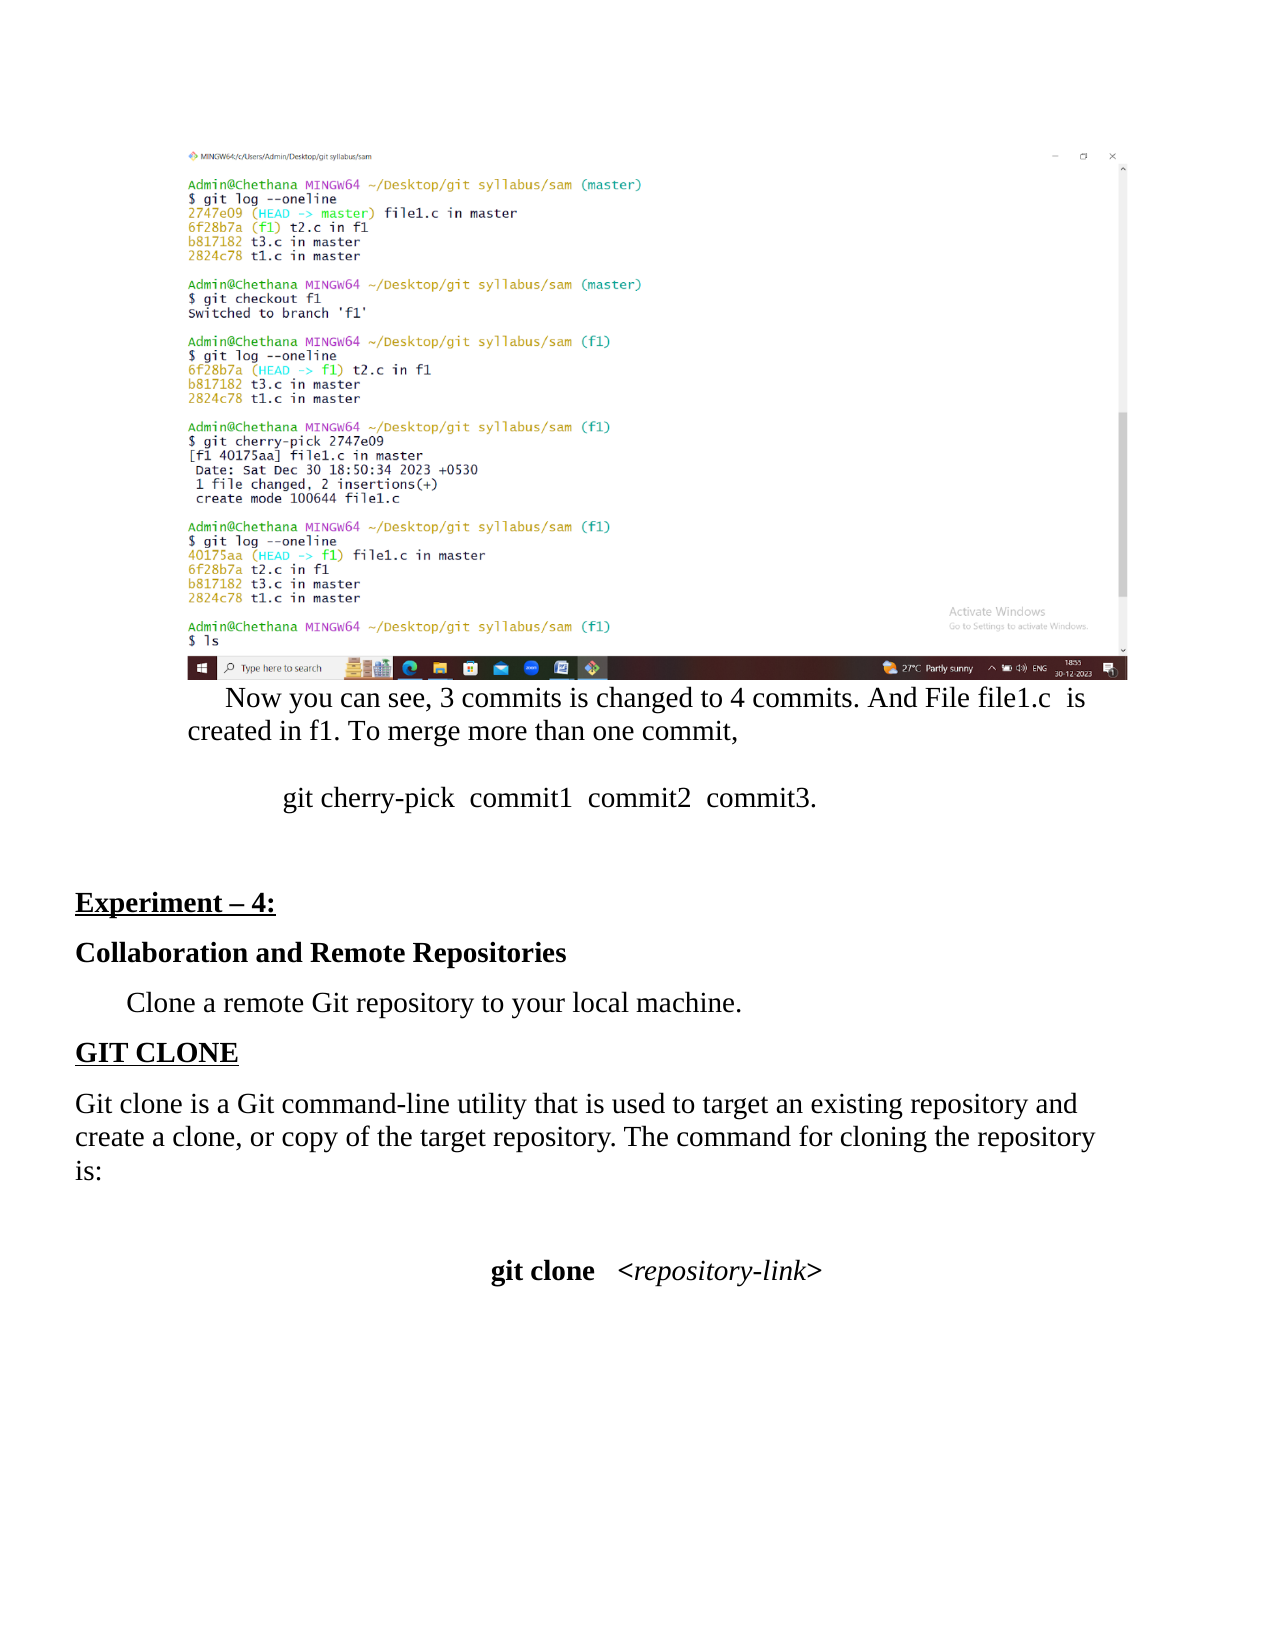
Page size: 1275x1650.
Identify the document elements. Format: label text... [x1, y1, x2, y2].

text git clone <repository-link> [75, 1253, 1125, 1287]
text Collaboration and Remote Repositories [75, 935, 1125, 969]
text Now you can see, 3 commits is changed to 4 commits. And File file1.c is created in f1. To merge more than one commit, [187, 680, 1125, 747]
text GIT CLONE [75, 1036, 1125, 1069]
text Experiment – 4: [75, 885, 1125, 918]
text Clone a remote Git repository to your local machine. [75, 985, 1125, 1019]
picture [187, 150, 1128, 680]
text Git clone is a Git command-line utility that is used to target an existing repository and create a clone, or copy of the target repository. The command for cloning the repository is: [75, 1086, 1125, 1186]
text git cherry-pick commit1 commit2 commit3. [187, 780, 1125, 814]
